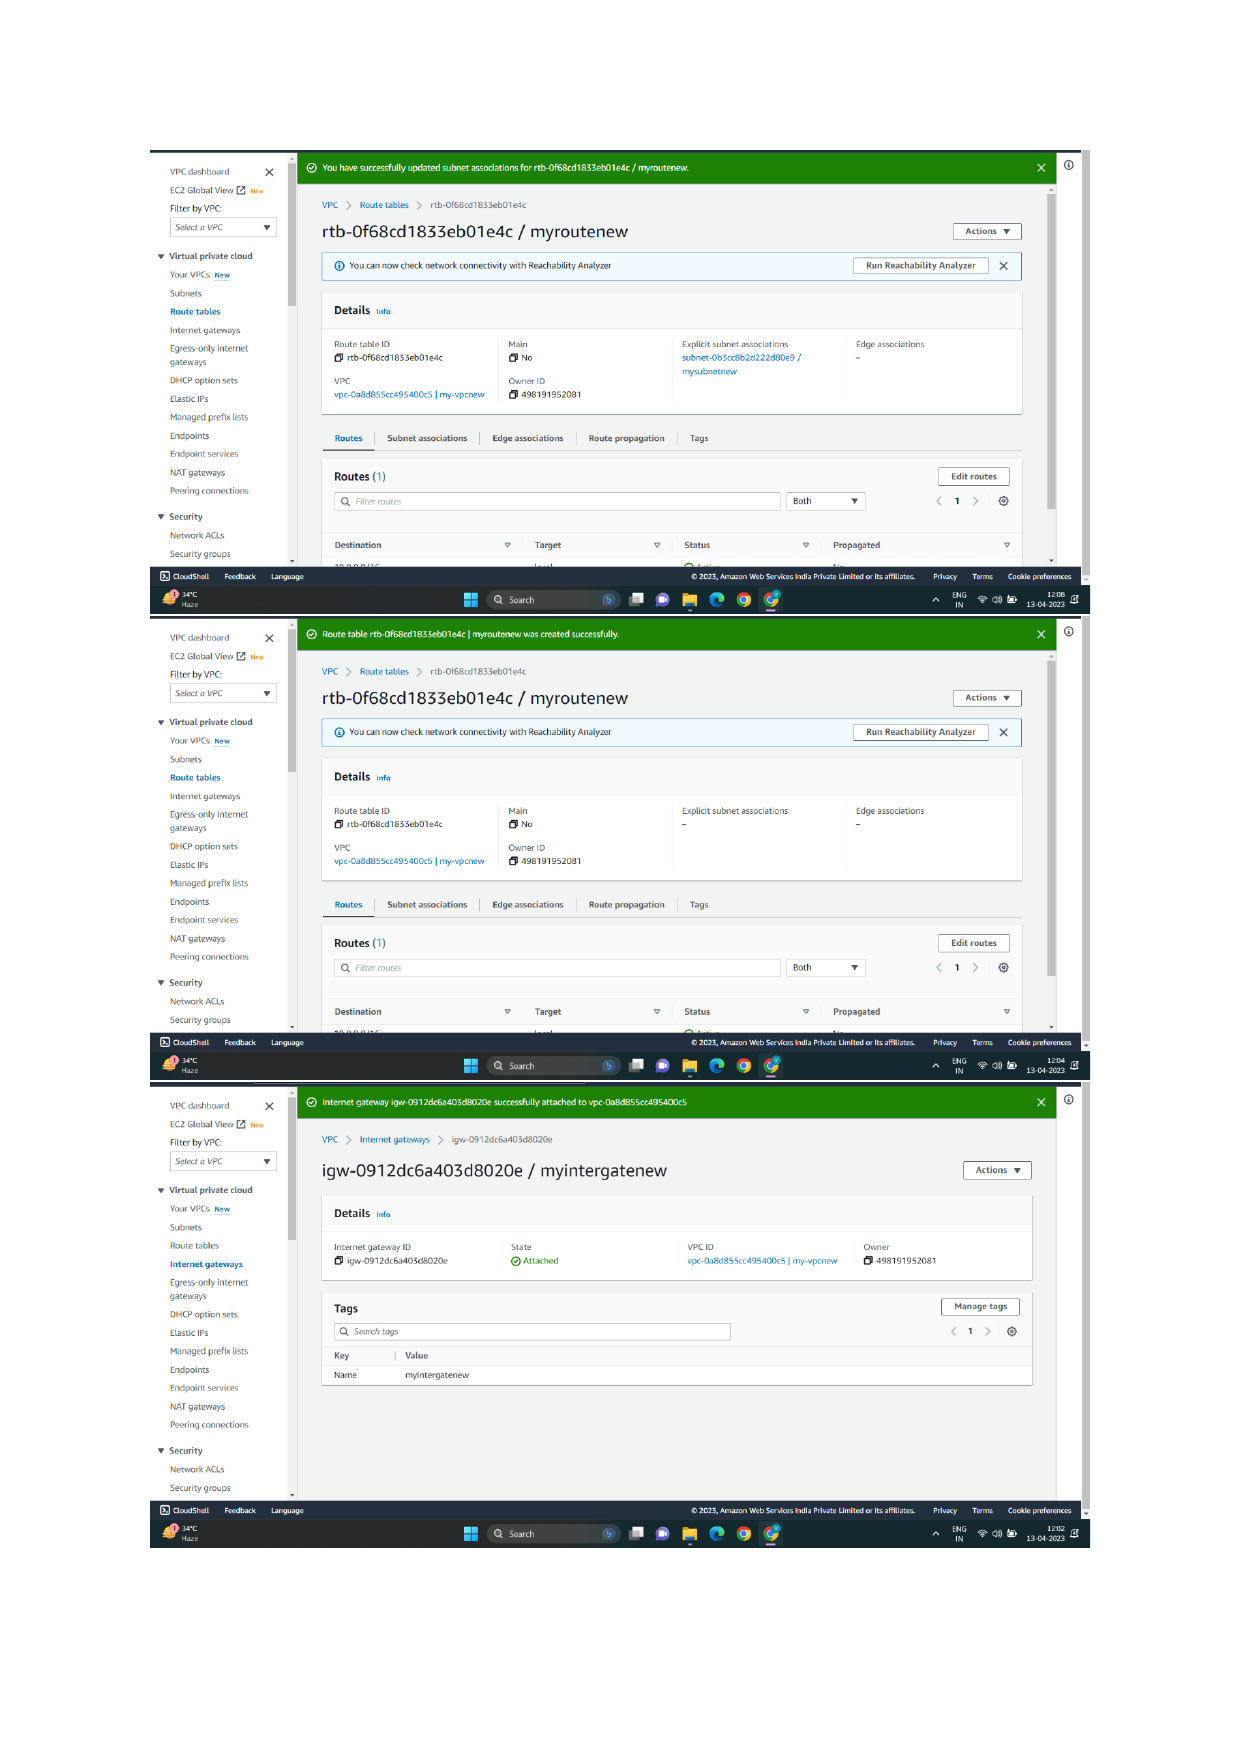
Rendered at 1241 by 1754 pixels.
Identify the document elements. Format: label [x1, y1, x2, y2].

picture [150, 1082, 1091, 1548]
picture [150, 150, 1091, 614]
picture [150, 616, 1091, 1080]
